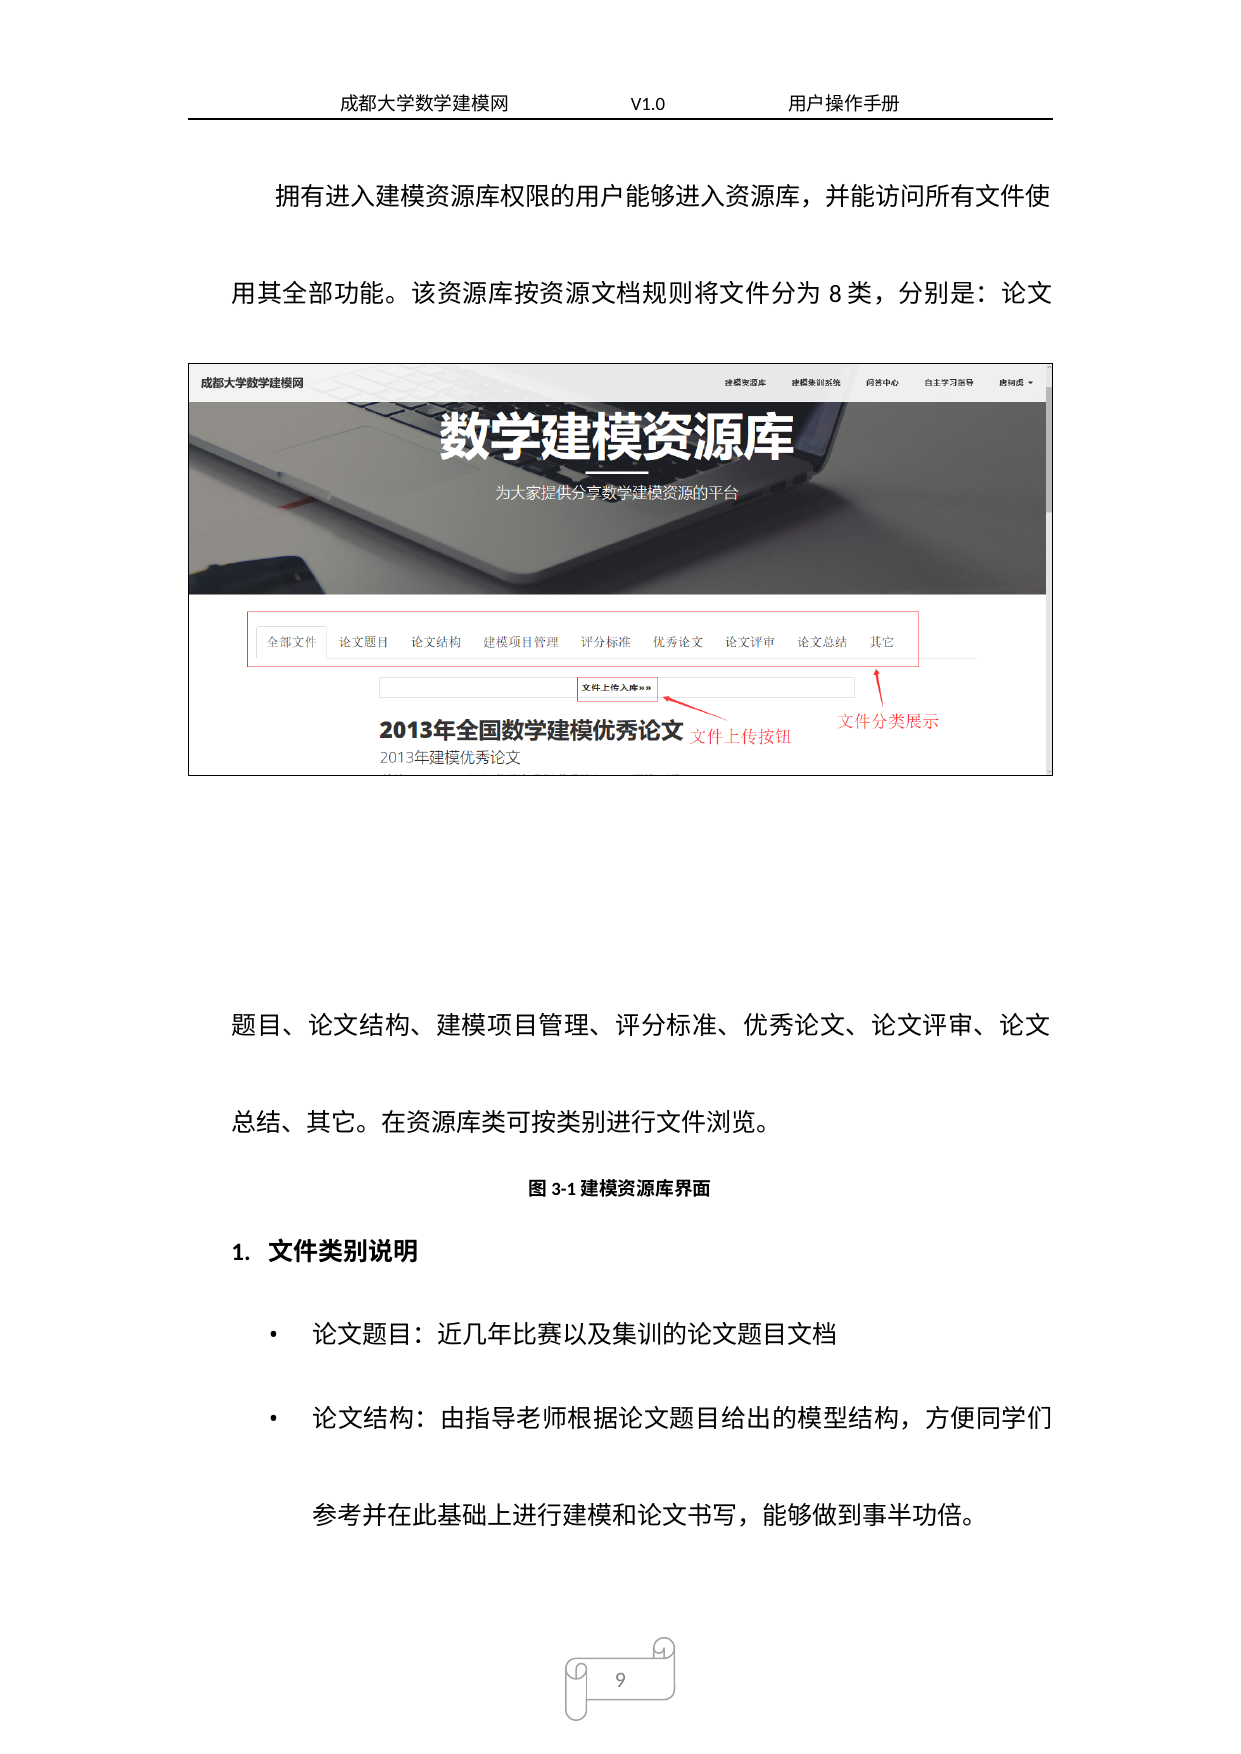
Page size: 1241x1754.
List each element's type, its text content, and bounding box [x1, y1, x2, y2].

picture [189, 364, 1052, 775]
list 论文题目：近几年比赛以及集训的论文题目文档 [269, 1301, 1053, 1366]
text 拥有进入建模资源库权限的用户能够进入资源库，并能访问所有文件使用其全部功能。该资源库按资源文档规则将文件分为8类，分别是：论文题目、论文结构、建模项目管理、评分标准、优秀论文、论文评审、论文总结、其它。在资源库类可按类别进行文件浏览。 [231, 776, 1053, 1153]
list 论文结构：由指导老师根据论文题目给出的模型结构，方便同学们参考并在此基础上进行建模和论文书写，能够做到事半功倍。 [269, 1384, 1053, 1546]
text 拥有进入建模资源库权限的用户能够进入资源库，并能访问所有文件使用其全部功能。该资源库按资源文档规则将文件分为8类，分别是：论文题目、论文结构、建模项目管理、评分标准、优秀论文、论文评审、论文总结、其它。在资源库类可按类别进行文件浏览。 [231, 162, 1053, 363]
text 图3-1 建模资源库界面 [187, 1171, 1053, 1204]
list 文件类别说明 [231, 1217, 1053, 1282]
